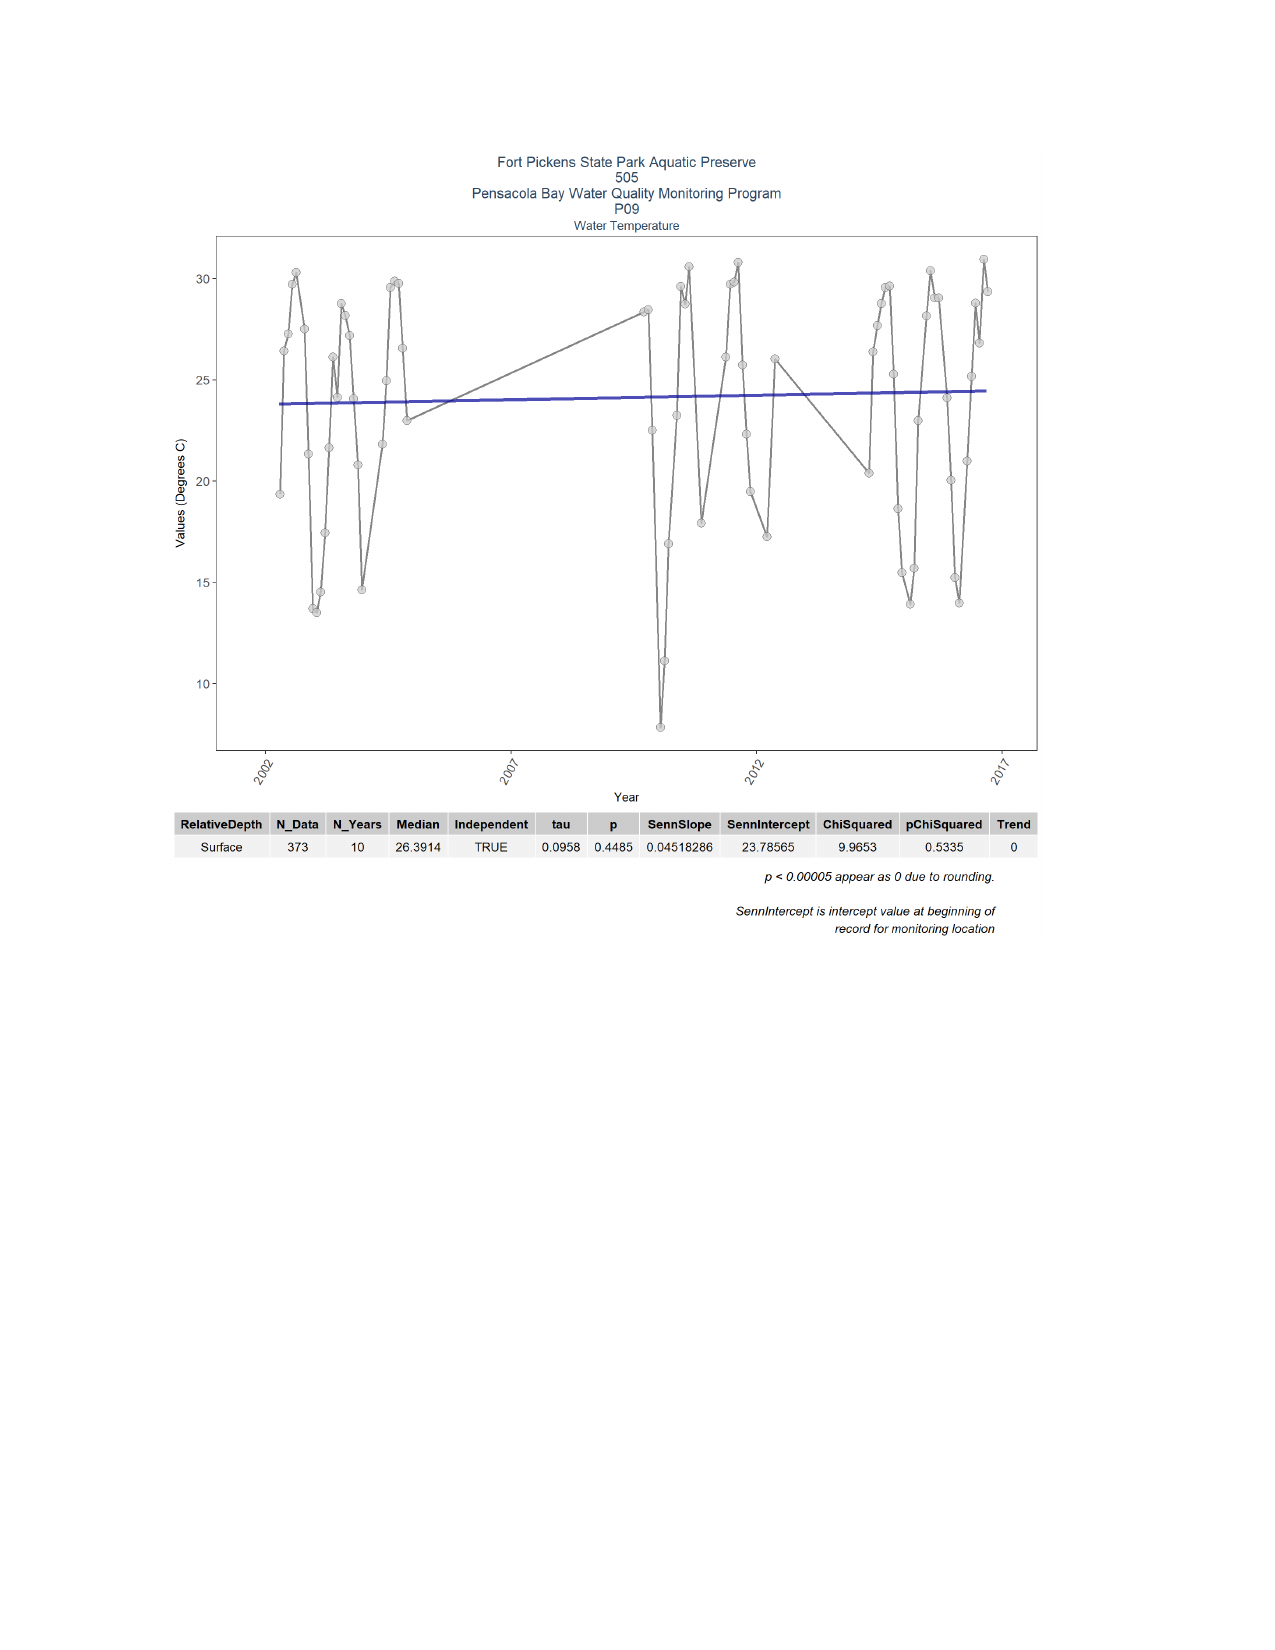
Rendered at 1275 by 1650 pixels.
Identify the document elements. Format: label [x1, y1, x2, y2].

picture [168, 150, 1044, 938]
